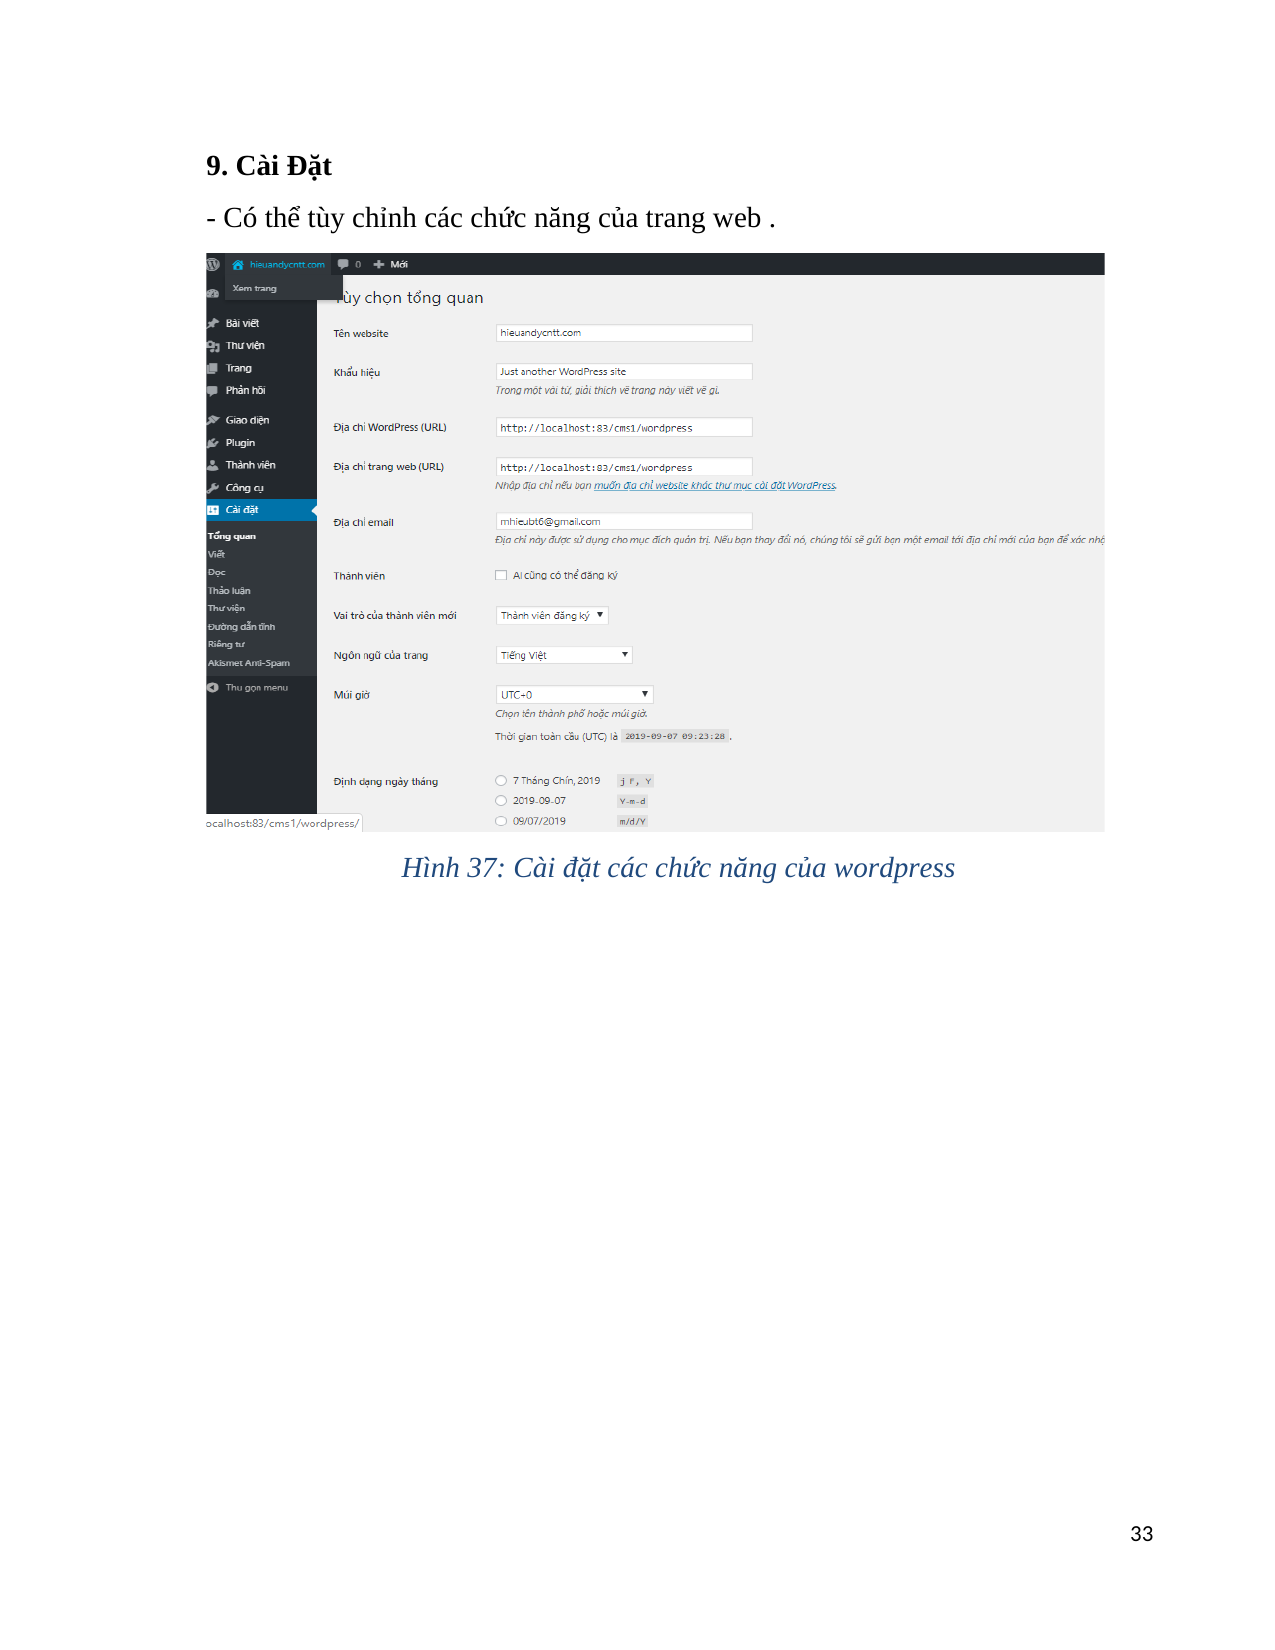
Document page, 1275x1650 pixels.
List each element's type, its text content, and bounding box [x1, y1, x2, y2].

text Hình 37: Cài đặt các chức năng của wordpress [206, 851, 1153, 884]
text 9. Cài Đặt [206, 148, 1153, 181]
picture [206, 506, 218, 514]
text - Có thể tùy chỉnh các chức năng của trang web . [206, 200, 1153, 234]
picture [206, 253, 1105, 832]
